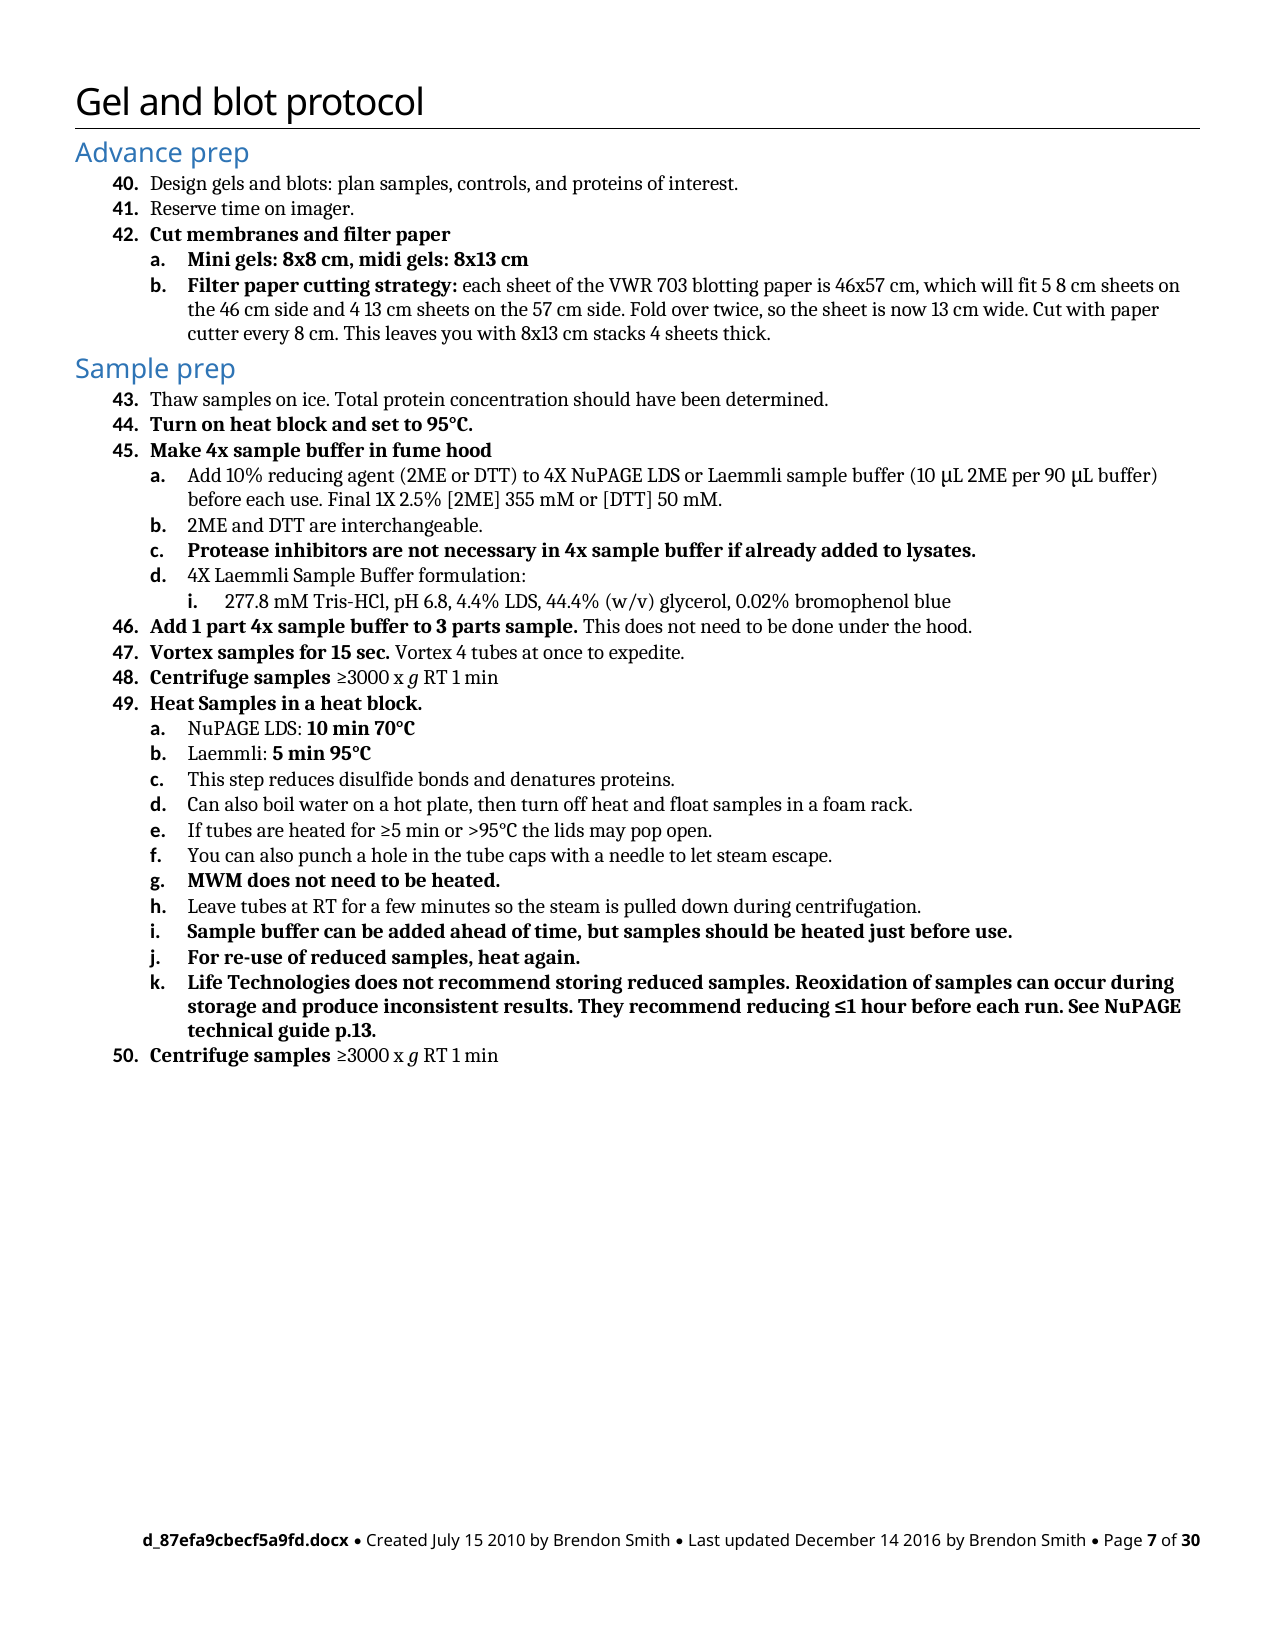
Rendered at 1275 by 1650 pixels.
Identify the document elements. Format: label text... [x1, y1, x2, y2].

list Cut membranes and filter paper [112, 221, 1200, 246]
list Filter paper cutting strategy: each sheet of the VWR 703 blotting paper is 46x57 cm, which will fit 5 8 cm sheets on the 46 cm side and 4 13 cm sheets on the 57 cm side. Fold over twice, so the sheet is now 13 cm wide. Cut with paper cutter every 8 cm. This leaves you with 8x13 cm stacks 4 sheets thick. [150, 272, 1200, 345]
list Centrifuge samples ≥3000 x g RT 1 min [112, 1043, 1200, 1068]
list This step reduces disulfide bonds and denatures proteins. [150, 766, 1200, 791]
list Make 4x sample buffer in fume hood [112, 437, 1200, 462]
list Laemmli: 5 min 95°C [150, 741, 1200, 766]
list Heat Samples in a heat block. [112, 690, 1200, 715]
list If tubes are heated for ≥5 min or >95°C the lids may pop open. [150, 817, 1200, 842]
list Add 10% reducing agent (2ME or DTT) to 4X NuPAGE LDS or Laemmli sample buffer (10 μL 2ME per 90 μL buffer) before each use. Final 1X 2.5% [2ME] 355 mM or [DTT] 50 mM. [150, 462, 1200, 512]
list Vortex samples for 15 sec. Vortex 4 tubes at once to expedite. [112, 639, 1200, 664]
list MWM does not need to be heated. [150, 868, 1200, 893]
list For re-use of reduced samples, heat again. [150, 944, 1200, 969]
list Centrifuge samples ≥3000 x g RT 1 min [112, 664, 1200, 690]
subtitle Advance prep [75, 133, 1200, 170]
list NuPAGE LDS: 10 min 70°C [150, 715, 1200, 741]
list Turn on heat block and set to 95°C. [112, 412, 1200, 437]
list Design gels and blots: plan samples, controls, and proteins of interest. [112, 170, 1200, 196]
list Mini gels: 8x8 cm, midi gels: 8x13 cm [150, 246, 1200, 272]
list Leave tubes at RT for a few minutes so the steam is pulled down during centrifugation. [150, 893, 1200, 918]
list Reserve time on imager. [112, 196, 1200, 221]
list Life Technologies does not recommend storing reduced samples. Reoxidation of samples can occur during storage and produce inconsistent results. They recommend reducing ≤1 hour before each run. See NuPAGE technical guide p.13. [150, 969, 1200, 1043]
list 277.8 mM Tris-HCl, pH 6.8, 4.4% LDS, 44.4% (w/v) glycerol, 0.02% bromophenol blue [187, 588, 1200, 613]
subtitle Sample prep [75, 349, 1200, 386]
list Thaw samples on ice. Total protein concentration should have been determined. [112, 386, 1200, 412]
list Can also boil water on a hot plate, then turn off heat and float samples in a foam rack. [150, 791, 1200, 817]
list 4X Laemmli Sample Buffer formulation: [150, 563, 1200, 588]
list 2ME and DTT are interchangeable. [150, 512, 1200, 537]
list Protease inhibitors are not necessary in 4x sample buffer if already added to lysates. [150, 537, 1200, 563]
list Sample buffer can be added ahead of time, but samples should be heated just before use. [150, 918, 1200, 944]
list You can also punch a hole in the tube caps with a needle to let steam escape. [150, 842, 1200, 868]
list Add 1 part 4x sample buffer to 3 parts sample. This does not need to be done under the hood. [112, 613, 1200, 639]
